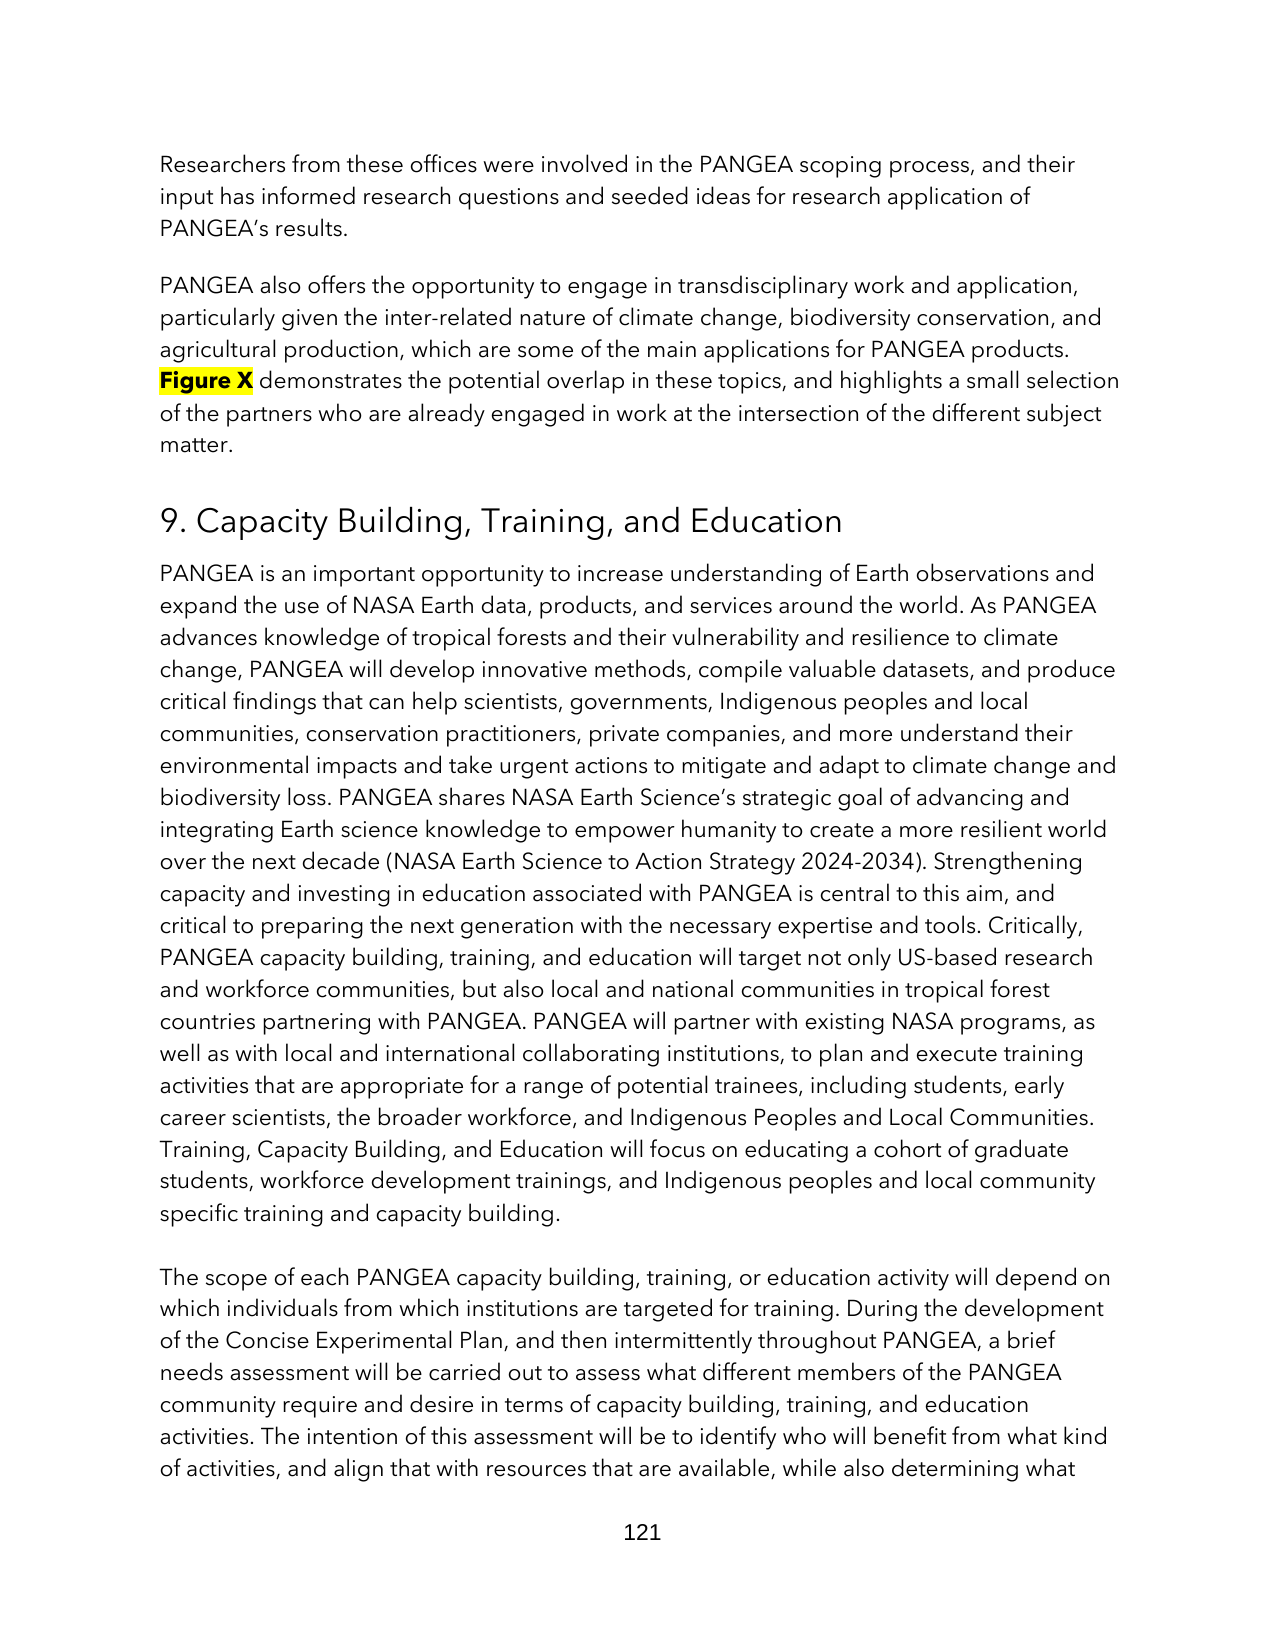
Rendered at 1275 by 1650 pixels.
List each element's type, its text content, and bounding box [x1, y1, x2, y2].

subtitle 9. Capacity Building, Training, and Education [159, 500, 1125, 541]
text PANGEA is an important opportunity to increase understanding of Earth observations and expand the use of NASA Earth data, products, and services around the world. As PANGEA advances knowledge of tropical forests and their vulnerability and resilience to climate change, PANGEA will develop innovative methods, compile valuable datasets, and produce critical findings that can help scientists, governments, Indigenous peoples and local communities, conservation practitioners, private companies, and more understand their environmental impacts and take urgent actions to mitigate and adapt to climate change and biodiversity loss. PANGEA shares NASA Earth Science’s strategic goal of advancing and integrating Earth science knowledge to empower humanity to create a more resilient world over the next decade (NASA Earth Science to Action Strategy 2024-2034). Strengthening capacity and investing in education associated with PANGEA is central to this aim, and critical to preparing the next generation with the necessary expertise and tools. Critically, PANGEA capacity building, training, and education will target not only US-based research and workforce communities, but also local and national communities in tropical forest countries partnering with PANGEA. PANGEA will partner with existing NASA programs, as well as with local and international collaborating institutions, to plan and execute training activities that are appropriate for a range of potential trainees, including students, early career scientists, the broader workforce, and Indigenous Peoples and Local Communities. Training, Capacity Building, and Education will focus on educating a cohort of graduate students, workforce development trainings, and Indigenous peoples and local community specific training and capacity building. [159, 559, 1125, 1227]
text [159, 150, 1125, 242]
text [159, 1263, 1125, 1482]
text PANGEA also offers the opportunity to engage in transdisciplinary work and application, particularly given the inter-related nature of climate change, biodiversity conservation, and agricultural production, which are some of the main applications for PANGEA products. Figure X demonstrates the potential overlap in these topics, and highlights a small selection of the partners who are already engaged in work at the intersection of the different subject matter. [159, 271, 1125, 459]
